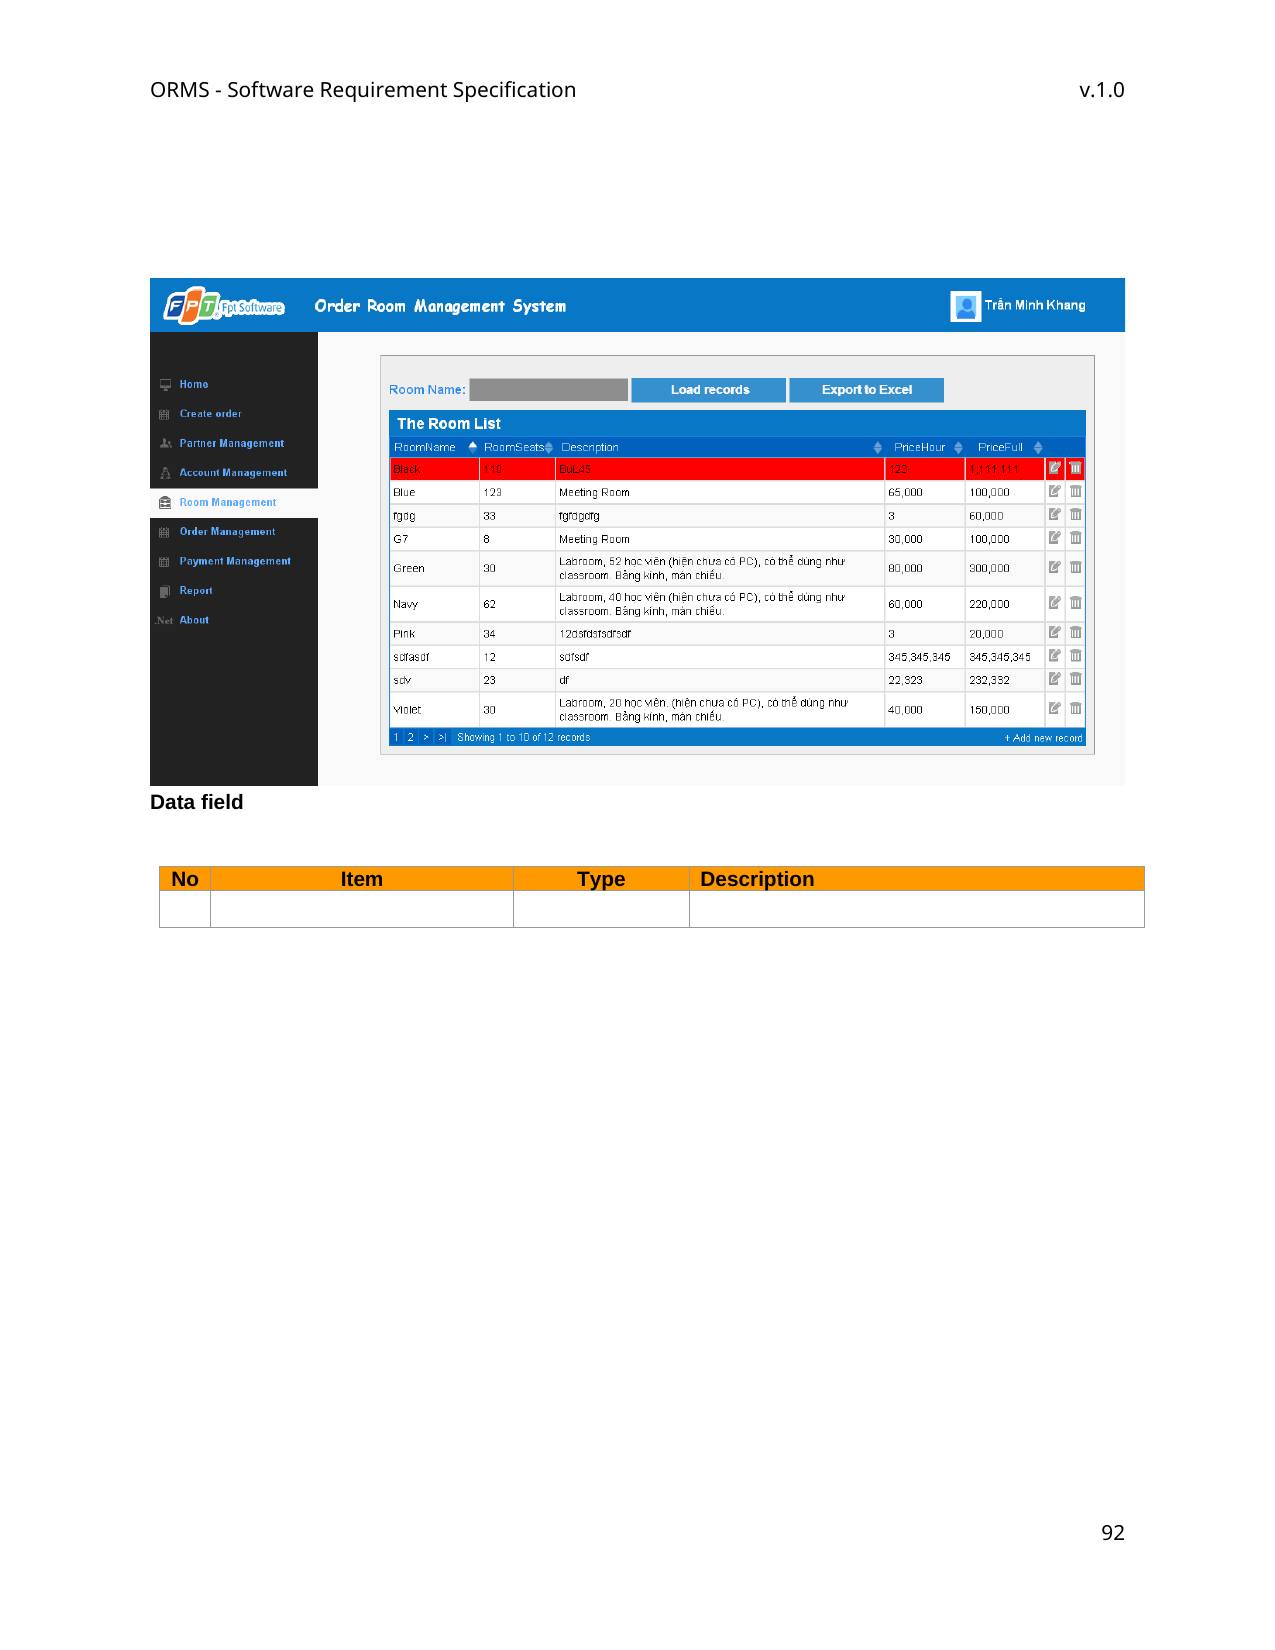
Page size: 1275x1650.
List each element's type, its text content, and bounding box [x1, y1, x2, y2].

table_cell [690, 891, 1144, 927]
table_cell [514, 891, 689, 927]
text Data field [150, 790, 1125, 814]
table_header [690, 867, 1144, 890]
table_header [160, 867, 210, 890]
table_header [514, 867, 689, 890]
picture [150, 278, 1125, 786]
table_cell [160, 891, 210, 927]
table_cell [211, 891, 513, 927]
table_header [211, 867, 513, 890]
